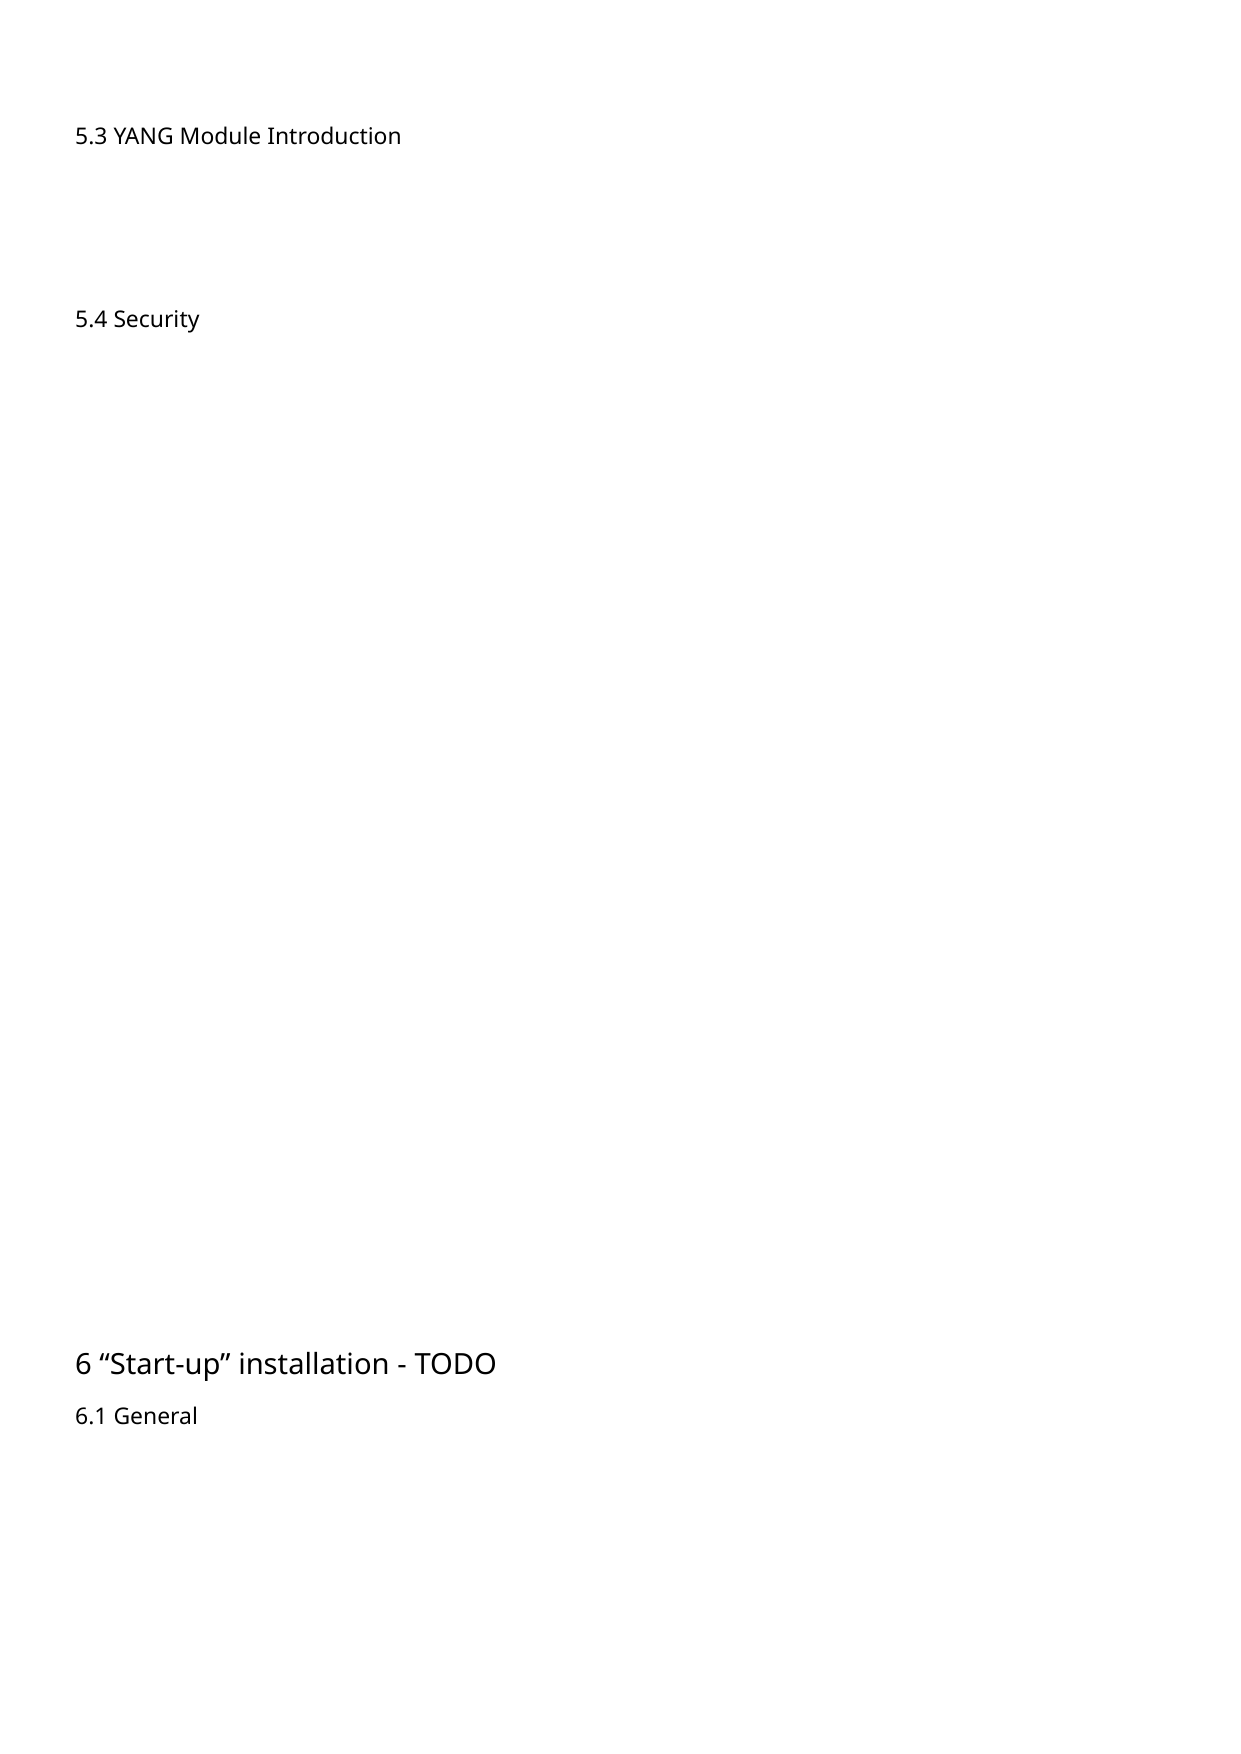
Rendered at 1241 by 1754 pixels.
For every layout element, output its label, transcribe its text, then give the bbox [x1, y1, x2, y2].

subtitle 6.1 General [75, 1400, 1165, 1431]
subtitle 6 “Start-up” installation - TODO [75, 1343, 1165, 1383]
subtitle 5.3 YANG Module Introduction [75, 120, 1165, 151]
subtitle 5.4 Security [75, 303, 1165, 334]
